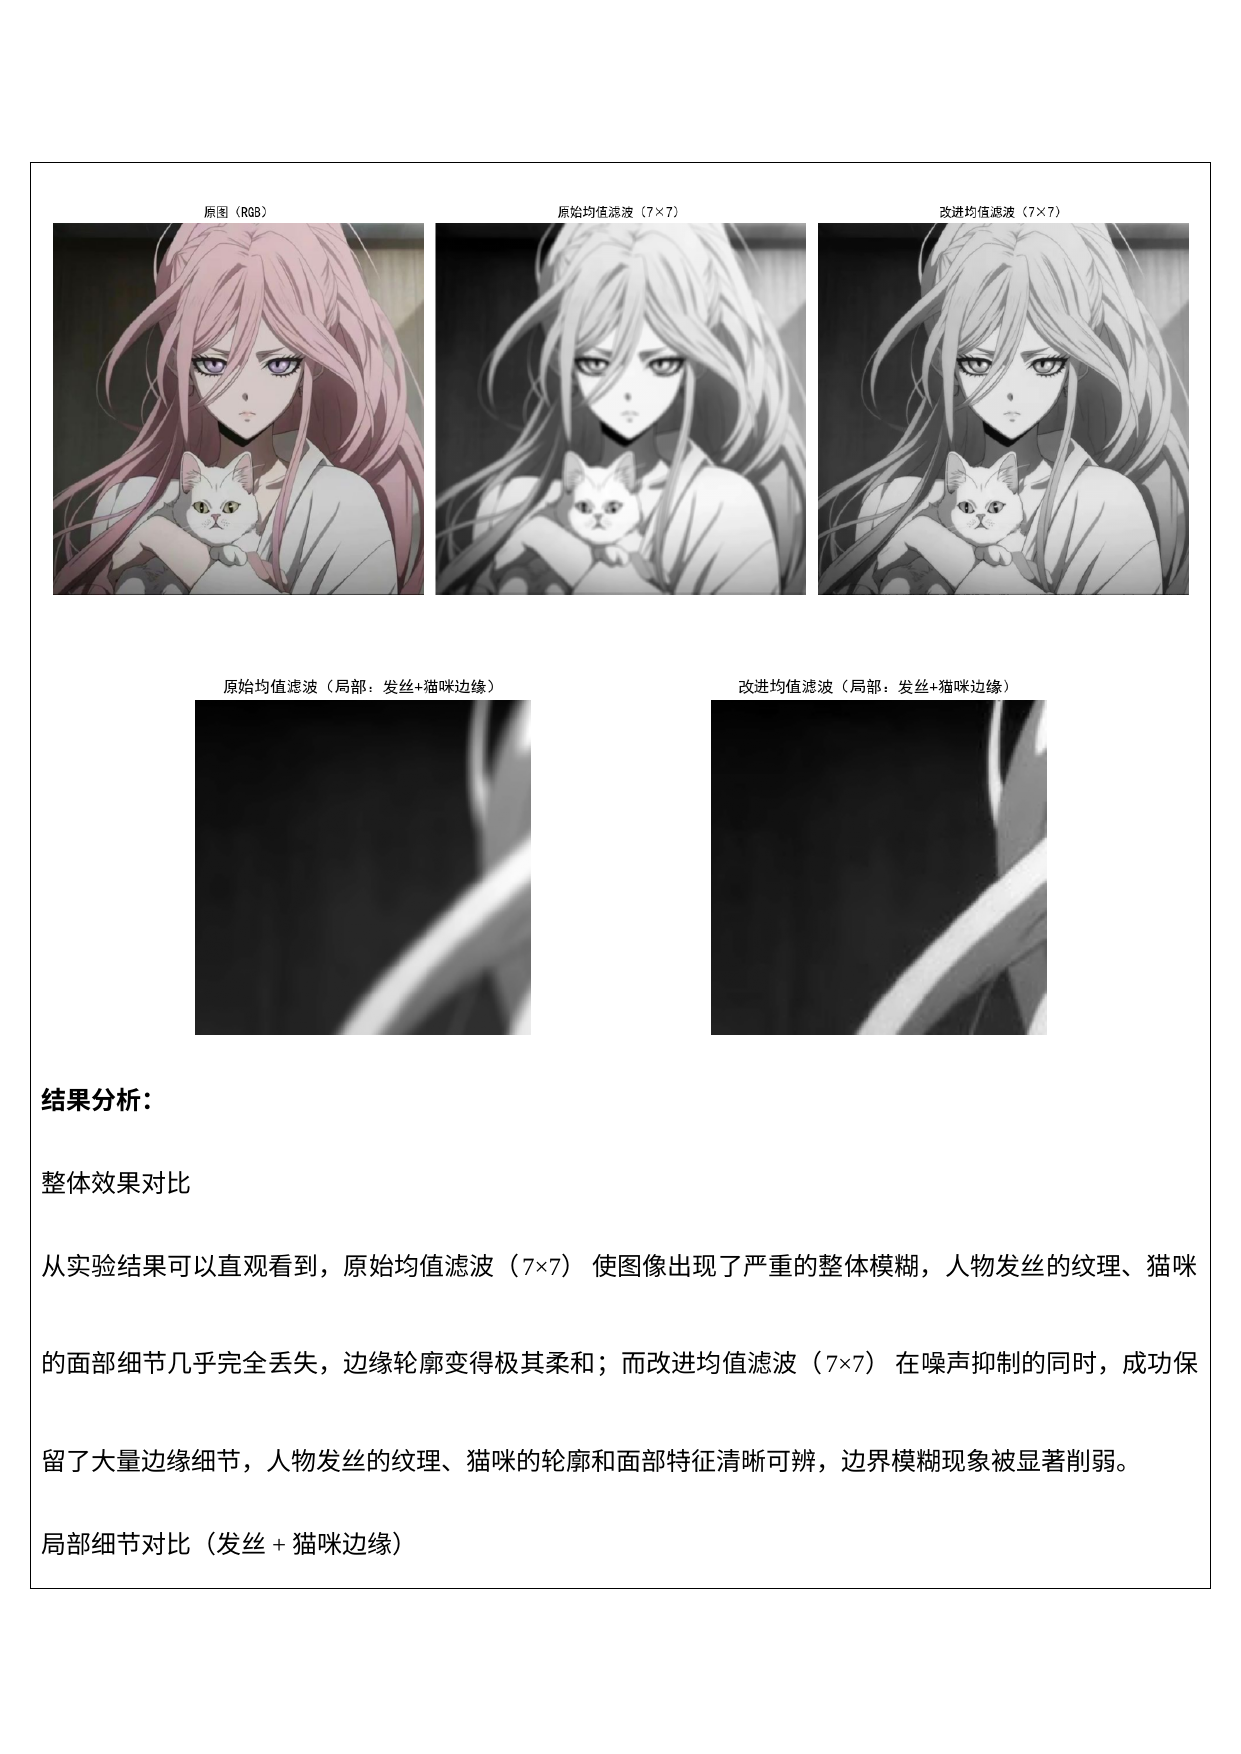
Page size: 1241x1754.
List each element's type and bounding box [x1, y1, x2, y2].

picture [41, 163, 1199, 627]
table_cell [31, 163, 1210, 1588]
picture [41, 663, 1199, 1049]
